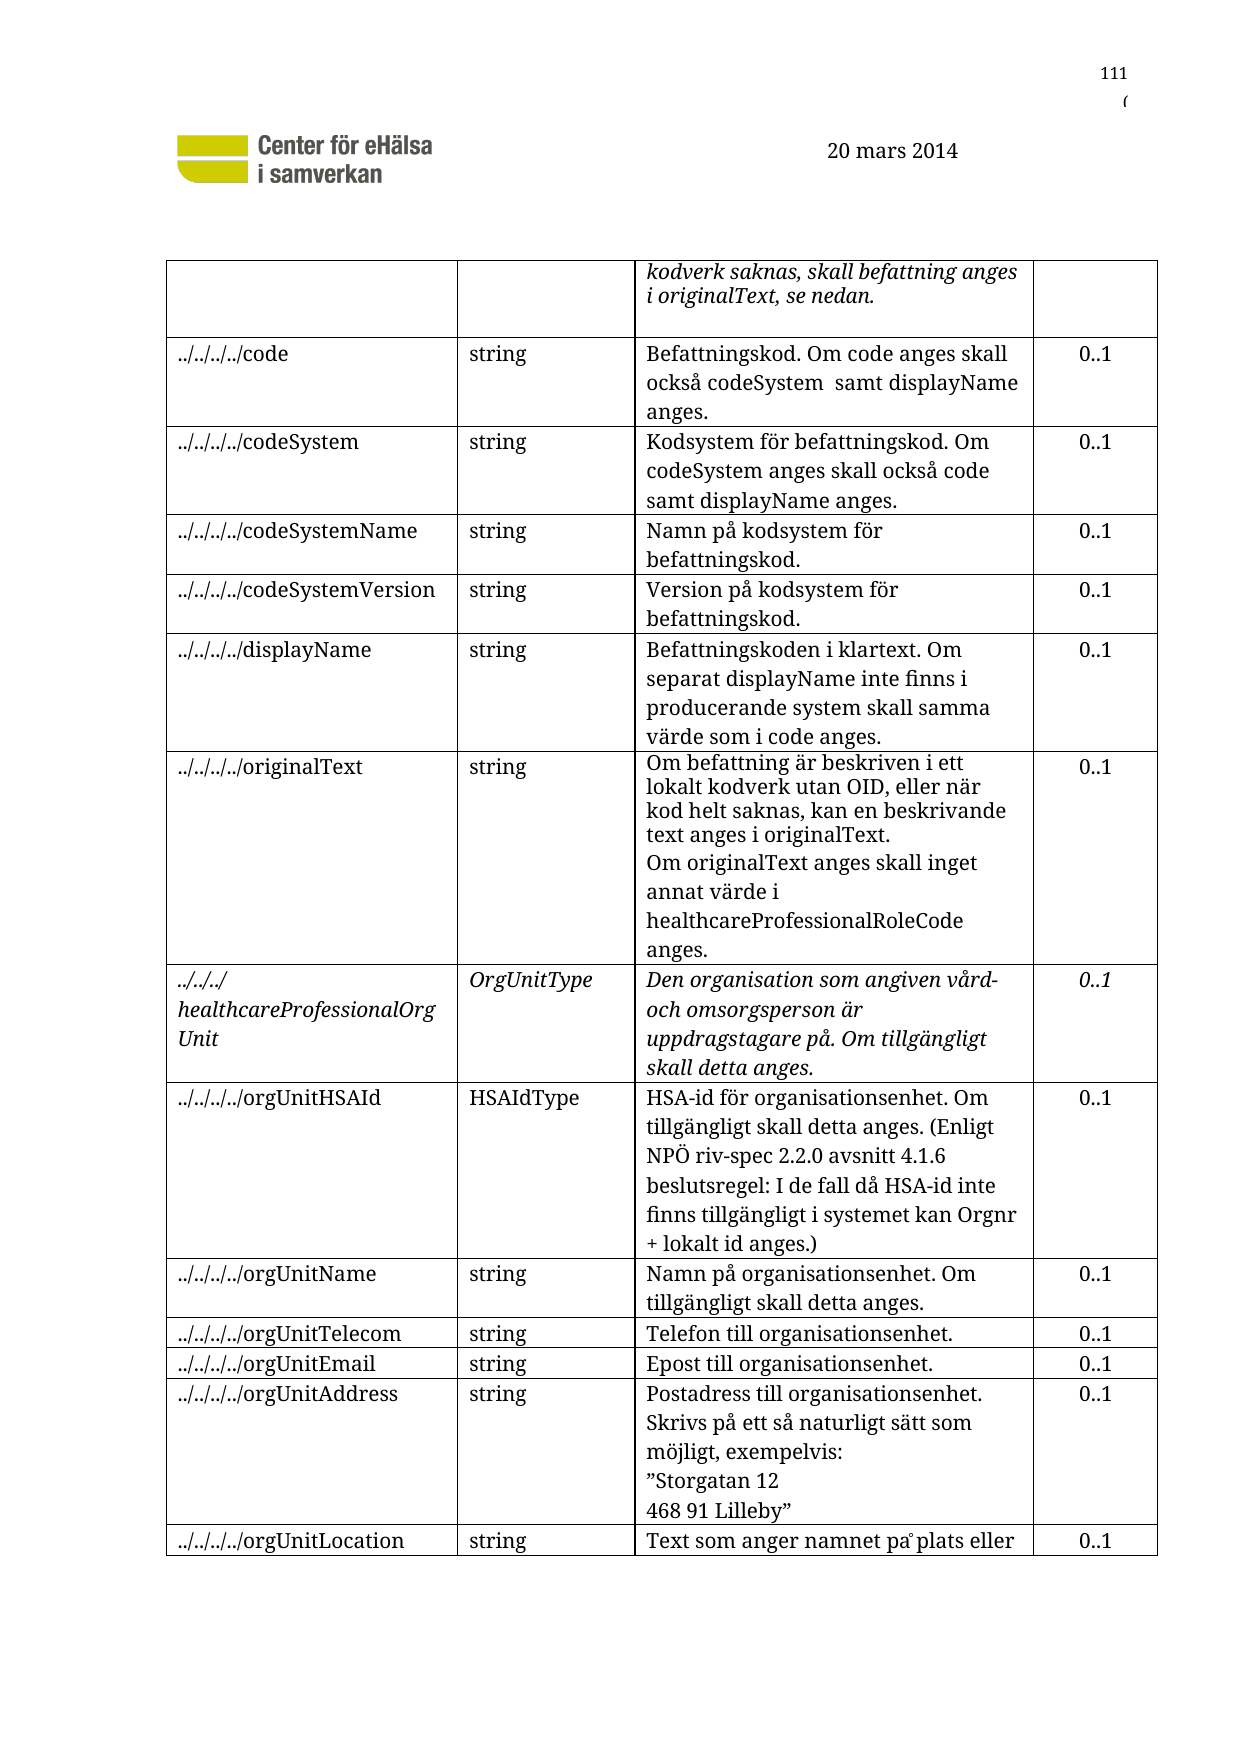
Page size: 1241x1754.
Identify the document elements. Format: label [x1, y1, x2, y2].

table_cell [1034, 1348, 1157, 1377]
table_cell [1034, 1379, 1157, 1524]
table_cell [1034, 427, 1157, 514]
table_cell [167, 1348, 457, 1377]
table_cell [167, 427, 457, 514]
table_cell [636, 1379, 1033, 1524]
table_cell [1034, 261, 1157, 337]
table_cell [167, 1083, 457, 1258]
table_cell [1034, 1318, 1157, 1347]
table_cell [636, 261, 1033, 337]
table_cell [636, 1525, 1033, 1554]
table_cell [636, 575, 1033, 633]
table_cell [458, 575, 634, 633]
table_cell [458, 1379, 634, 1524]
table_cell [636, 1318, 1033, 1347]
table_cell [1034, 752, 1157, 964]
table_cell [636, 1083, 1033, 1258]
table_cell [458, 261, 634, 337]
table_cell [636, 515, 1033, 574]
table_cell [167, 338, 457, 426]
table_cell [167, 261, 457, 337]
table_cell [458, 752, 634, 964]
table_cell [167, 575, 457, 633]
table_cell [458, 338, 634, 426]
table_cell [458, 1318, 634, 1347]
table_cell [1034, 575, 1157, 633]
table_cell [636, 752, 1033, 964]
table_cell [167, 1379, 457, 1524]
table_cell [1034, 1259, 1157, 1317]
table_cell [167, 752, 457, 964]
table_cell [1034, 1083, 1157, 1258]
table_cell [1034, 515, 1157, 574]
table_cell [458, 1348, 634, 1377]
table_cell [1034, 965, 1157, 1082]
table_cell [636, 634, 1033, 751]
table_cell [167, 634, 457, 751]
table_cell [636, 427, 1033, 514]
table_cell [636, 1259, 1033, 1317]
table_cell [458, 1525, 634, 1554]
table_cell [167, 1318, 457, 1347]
picture [177, 135, 432, 183]
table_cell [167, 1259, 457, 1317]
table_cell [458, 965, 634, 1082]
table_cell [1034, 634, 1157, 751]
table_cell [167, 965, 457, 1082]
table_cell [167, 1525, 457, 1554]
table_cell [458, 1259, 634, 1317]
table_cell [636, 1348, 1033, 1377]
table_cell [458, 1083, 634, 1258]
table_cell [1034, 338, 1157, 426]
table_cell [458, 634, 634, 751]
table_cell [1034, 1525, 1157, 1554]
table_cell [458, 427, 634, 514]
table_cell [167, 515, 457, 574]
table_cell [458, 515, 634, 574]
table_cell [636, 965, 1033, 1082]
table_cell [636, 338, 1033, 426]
